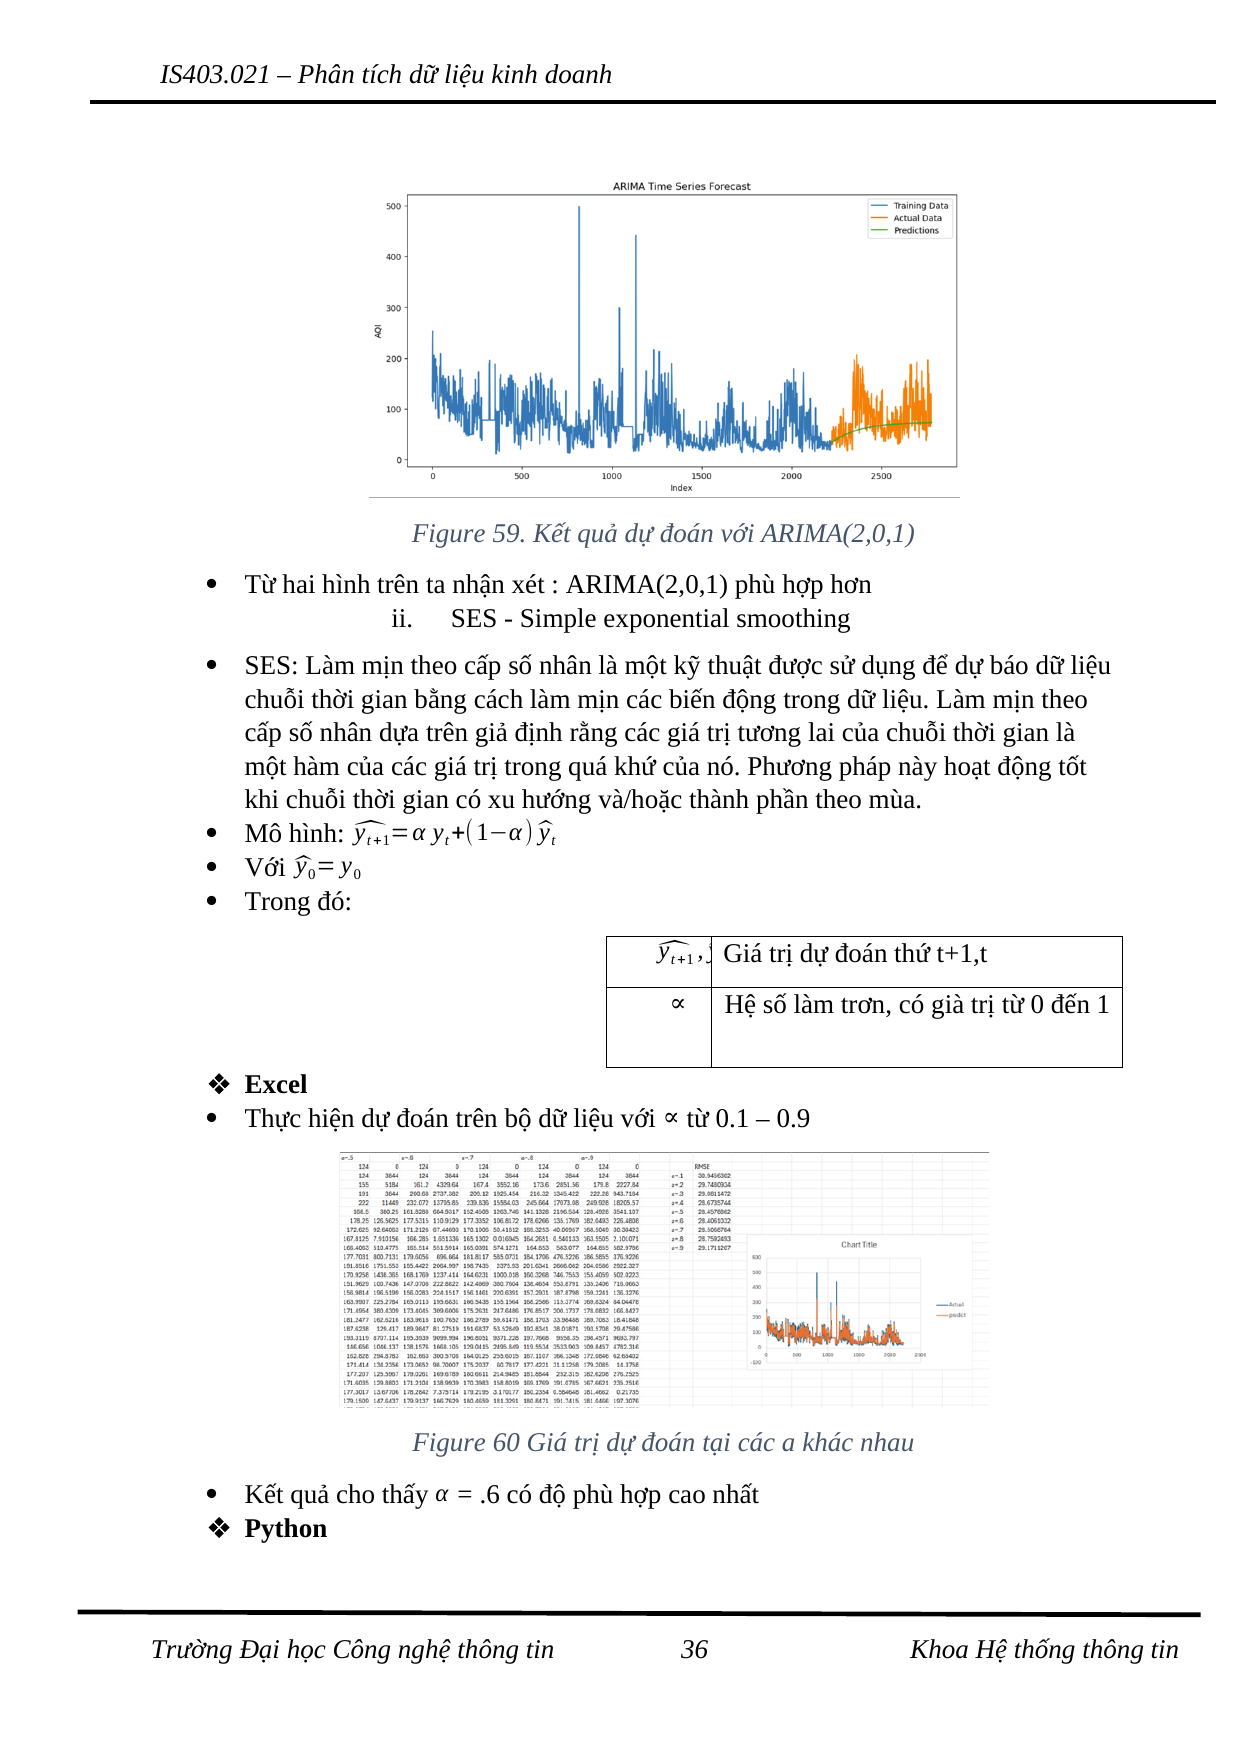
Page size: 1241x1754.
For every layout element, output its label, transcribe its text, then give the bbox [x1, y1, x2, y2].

table_header Giá trị dự đoán thứ t+1,t [712, 937, 1122, 987]
text Figure 59. Kết quả dự đoán với ARIMA(2,0,1) [207, 517, 1122, 548]
picture [368, 177, 960, 498]
list SES: Làm mịn theo cấp số nhân là một kỹ thuật được sử dụng để dự báo dữ liệu chuỗi thời gian bằng cách làm mịn các biến động trong dữ liệu. Làm mịn theo cấp số nhân dựa trên giả định rằng các giá trị tương lai của chuỗi thời gian là một hàm của các giá trị trong quá khứ của nó. Phương pháp này hoạt động tốt khi chuỗi thời gian có xu hướng và/hoặc thành phần theo mùa. [207, 649, 1122, 814]
table_cell [607, 988, 711, 1067]
list Kết quả cho thấy = .6 có độ phù hợp cao nhất [207, 1478, 1122, 1509]
picture [339, 1152, 990, 1408]
list Excel [207, 1068, 1122, 1099]
table_cell Hệ số làm trơn, có già trị từ 0 đến 1 [712, 988, 1122, 1067]
list Thực hiện dự đoán trên bộ dữ liệu với từ 0.1 – 0.9 [207, 1102, 1122, 1133]
list Trong đó: [207, 885, 1122, 916]
table_header [607, 937, 711, 987]
list Với [207, 851, 1122, 883]
text Figure 60 Giá trị dự đoán tại các a khác nhau [207, 1426, 1122, 1457]
list SES - Simple exponential smoothing [413, 602, 1122, 633]
list Python [207, 1512, 1122, 1543]
list Từ hai hình trên ta nhận xét : ARIMA(2,0,1) phù hợp hơn [207, 569, 1122, 600]
list Mô hình: [207, 817, 1122, 849]
